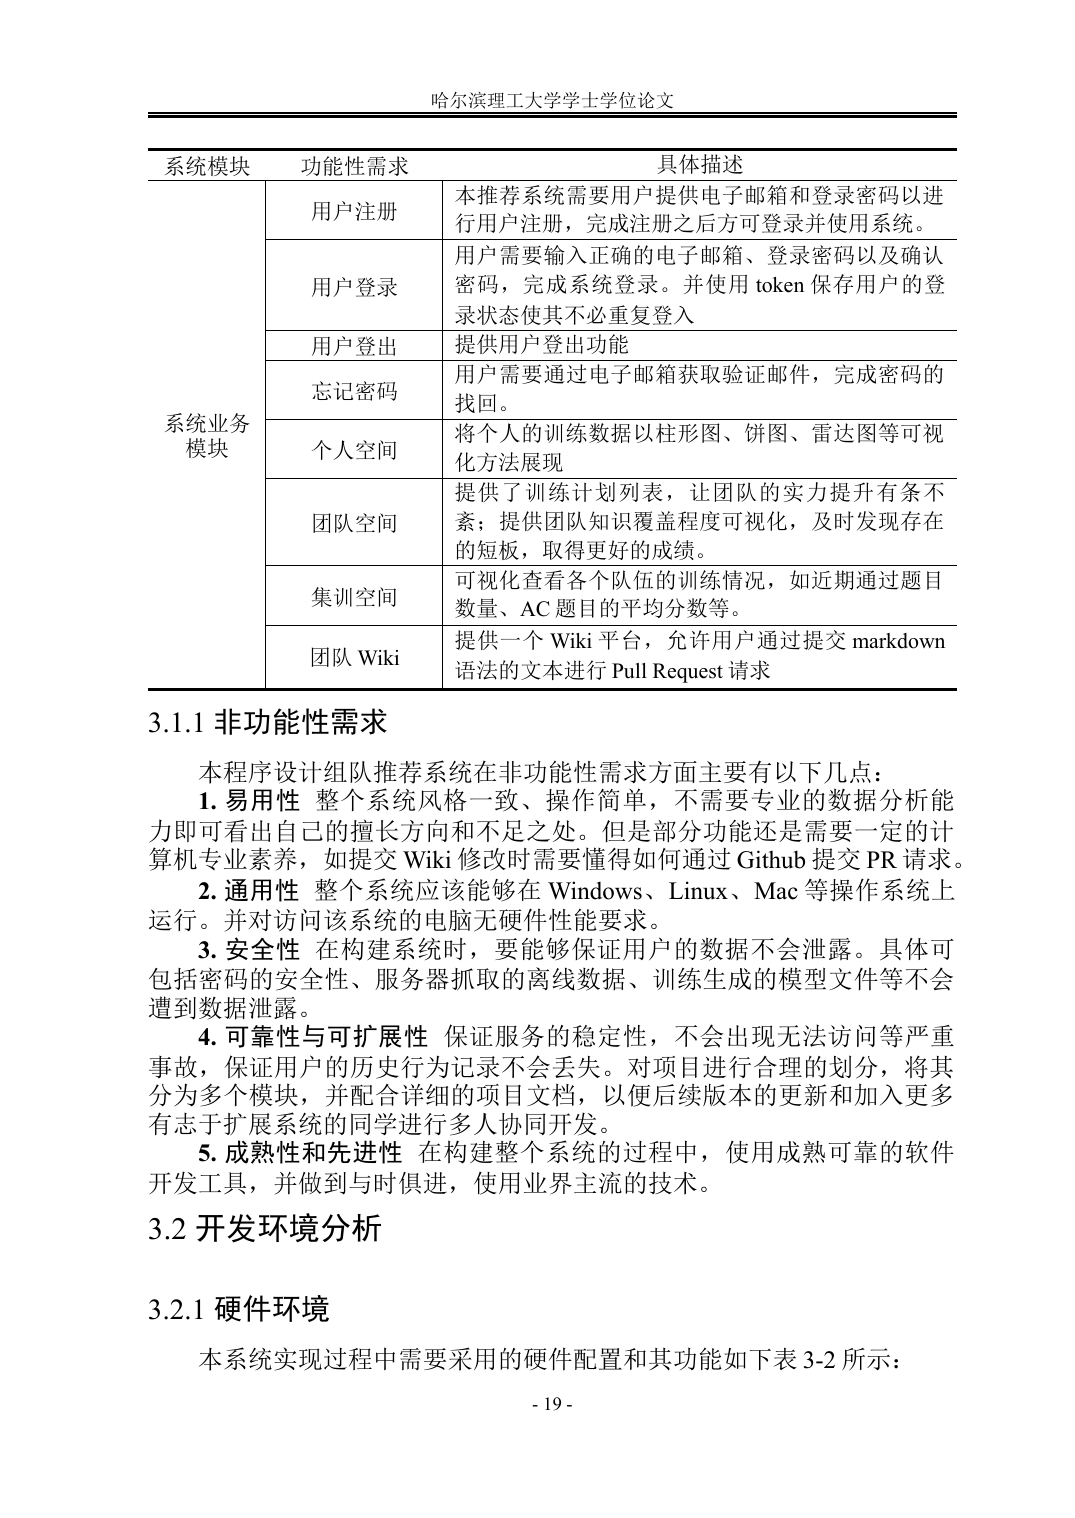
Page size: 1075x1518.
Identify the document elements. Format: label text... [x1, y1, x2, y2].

table_cell 集训空间 [266, 566, 442, 625]
table_cell 提供用户登出功能 [443, 331, 957, 359]
text 本程序设计组队推荐系统在非功能性需求方面主要有以下几点： [148, 756, 957, 785]
table_cell 个人空间 [266, 420, 442, 478]
text 本系统实现过程中需要采用的硬件配置和其功能如下表3-2所示： [148, 1343, 957, 1373]
table_cell 用户注册 [266, 181, 442, 239]
table_cell 提供了训练计划列表，让团队的实力提升有条不紊；提供团队知识覆盖程度可视化，及时发现存在的短板，取得更好的成绩。 [443, 479, 957, 565]
table_header 功能性需求 [266, 151, 443, 179]
text 4. 可靠性与可扩展性 保证服务的稳定性，不会出现无法访问等严重事故，保证用户的历史行为记录不会丢失。对项目进行合理的划分，将其分为多个模块，并配合详细的项目文档，以便后续版本的更新和加入更多有志于扩展系统的同学进行多人协同开发。 [148, 1021, 957, 1137]
table_cell 将个人的训练数据以柱形图、饼图、雷达图等可视化方法展现 [443, 420, 957, 478]
table_cell 系统业务模块 [148, 181, 265, 687]
table_cell 团队Wiki [266, 626, 442, 687]
text 3. 安全性 在构建系统时，要能够保证用户的数据不会泄露。具体可包括密码的安全性、服务器抓取的离线数据、训练生成的模型文件等不会遭到数据泄露。 [148, 933, 957, 1021]
text 1. 易用性 整个系统风格一致、操作简单，不需要专业的数据分析能力即可看出自己的擅长方向和不足之处。但是部分功能还是需要一定的计算机专业素养，如提交Wiki修改时需要懂得如何通过Github提交PR请求。 [148, 785, 957, 874]
table_cell 可视化查看各个队伍的训练情况，如近期通过题目数量、AC题目的平均分数等。 [443, 566, 957, 625]
table_cell 忘记密码 [266, 361, 442, 419]
subtitle 开发环境分析 [148, 1208, 957, 1246]
table_cell 团队空间 [266, 479, 442, 565]
table_cell 本推荐系统需要用户提供电子邮箱和登录密码以进行用户注册，完成注册之后方可登录并使用系统。 [443, 181, 957, 239]
table_header 具体描述 [443, 151, 957, 179]
table_cell 用户登出 [266, 331, 442, 359]
text 2. 通用性 整个系统应该能够在Windows、Linux、Mac等操作系统上运行。并对访问该系统的电脑无硬件性能要求。 [148, 874, 957, 933]
table_header 系统模块 [148, 151, 266, 179]
table_cell 用户需要输入正确的电子邮箱、登录密码以及确认密码，完成系统登录。并使用token保存用户的登录状态使其不必重复登入 [443, 240, 957, 330]
table_cell 用户需要通过电子邮箱获取验证邮件，完成密码的找回。 [443, 361, 957, 419]
text 5. 成熟性和先进性 在构建整个系统的过程中，使用成熟可靠的软件开发工具，并做到与时俱进，使用业界主流的技术。 [148, 1137, 957, 1196]
table_cell 提供一个Wiki平台，允许用户通过提交markdown语法的文本进行Pull Request请求 [443, 626, 957, 687]
table_cell 用户登录 [266, 240, 442, 330]
subtitle 非功能性需求 [148, 703, 957, 738]
subtitle 硬件环境 [148, 1290, 957, 1325]
